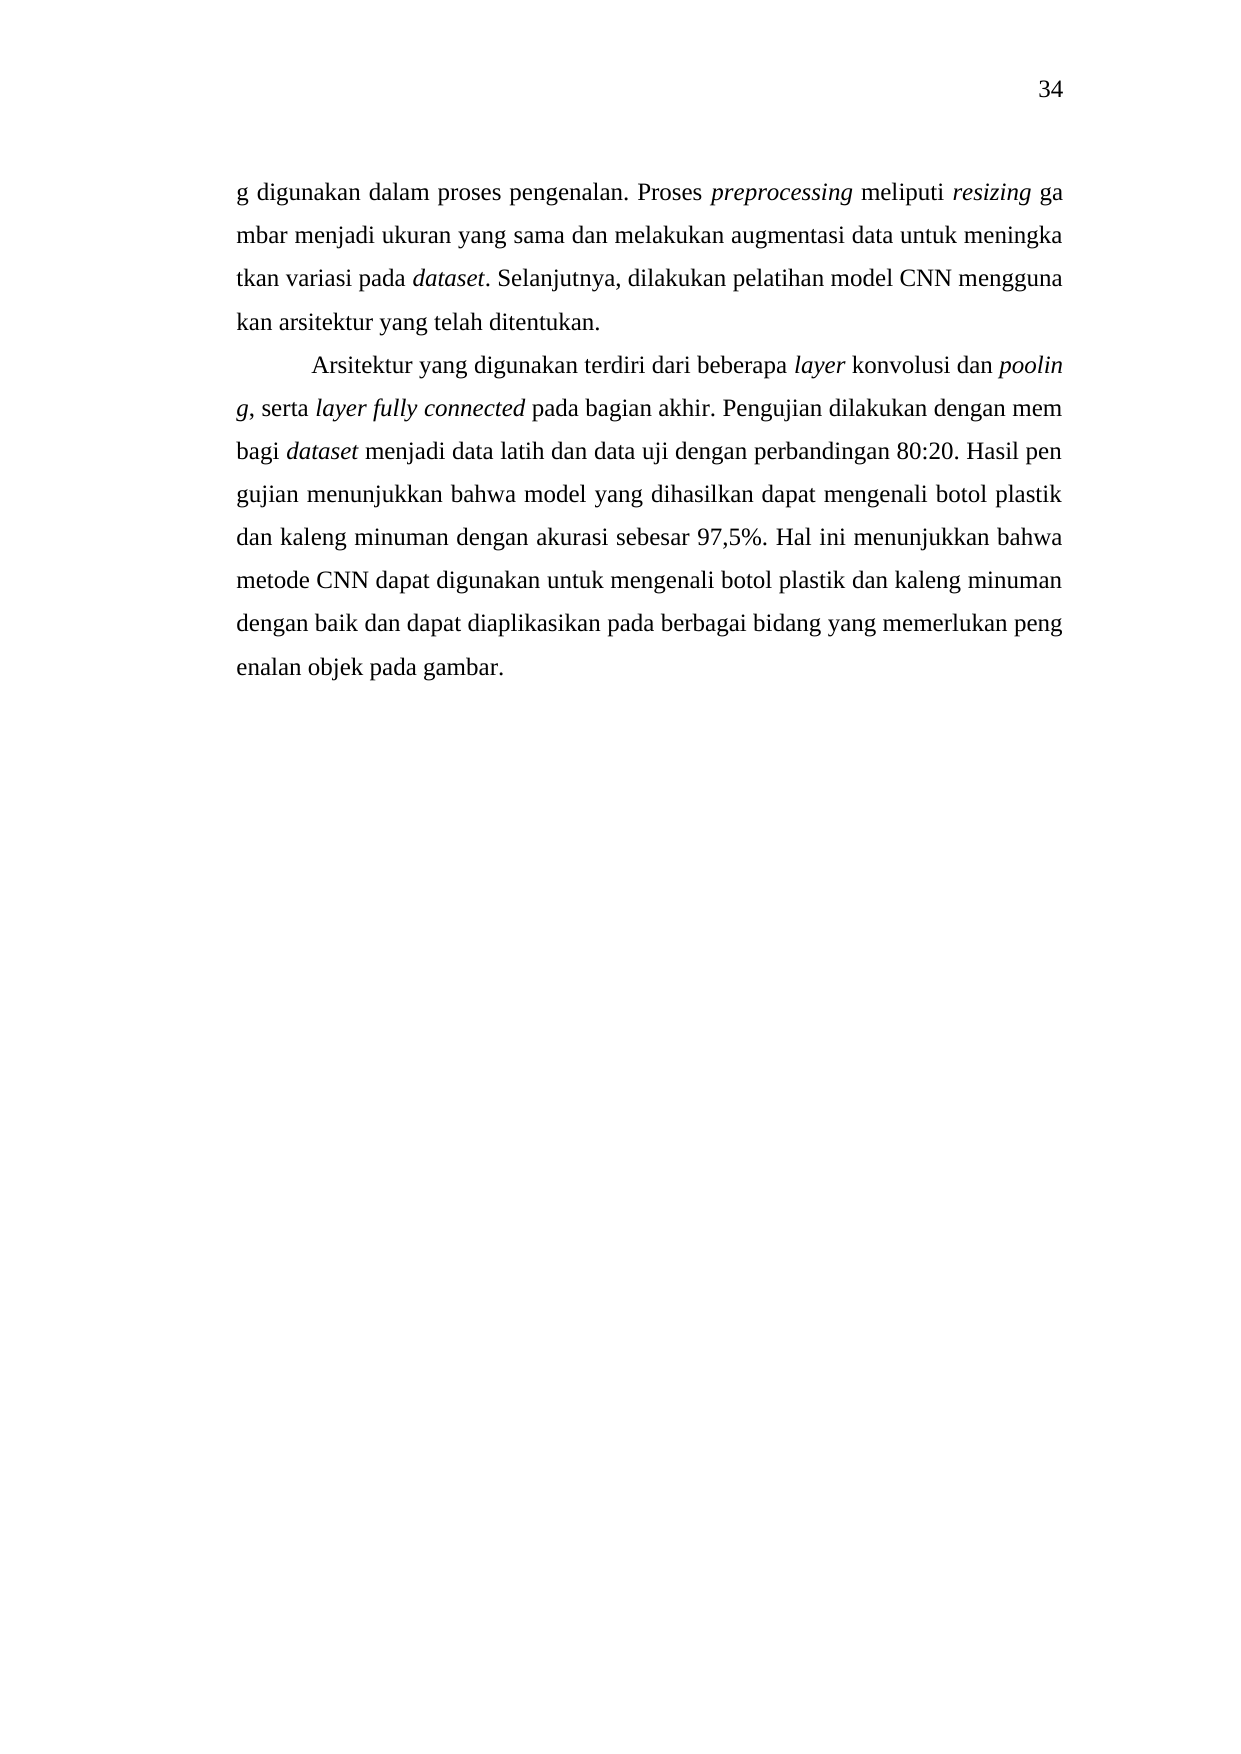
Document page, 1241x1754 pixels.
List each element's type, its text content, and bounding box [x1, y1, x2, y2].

text Arsitektur yang digunakan terdiri dari beberapa layer konvolusi dan pooling, serta layer fully connected pada bagian akhir. Pengujian dilakukan dengan membagi dataset menjadi data latih dan data uji dengan perbandingan 80:20. Hasil pengujian menunjukkan bahwa model yang dihasilkan dapat mengenali botol plastik dan kaleng minuman dengan akurasi sebesar 97,5%. Hal ini menunjukkan bahwa metode CNN dapat digunakan untuk mengenali botol plastik dan kaleng minuman dengan baik dan dapat diaplikasikan pada berbagai bidang yang memerlukan pengenalan objek pada gambar. [236, 350, 1063, 680]
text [236, 177, 1063, 335]
